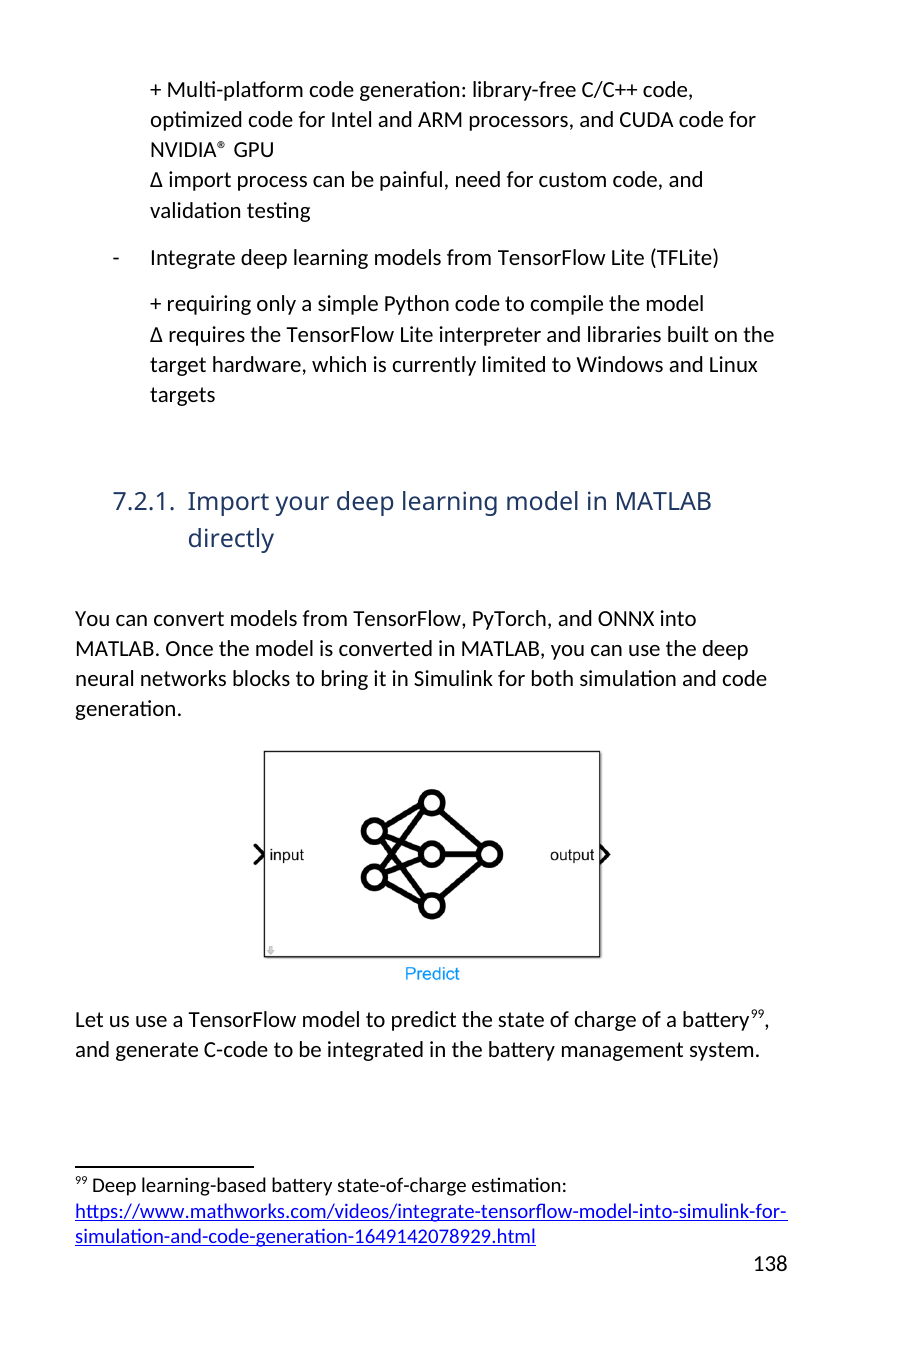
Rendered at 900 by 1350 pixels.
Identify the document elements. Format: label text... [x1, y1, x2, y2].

text Let us use a TensorFlow model to predict the state of charge of a battery, and generate C-code to be integrated in the battery management system. [75, 1005, 787, 1063]
text + Multi-platform code generation: library-free C/C++ code, optimized code for Intel and ARM processors, and CUDA code for NVIDIA® GPU ∆ import process can be painful, need for custom code, and validation testing [150, 75, 787, 224]
text You can convert models from TensorFlow, PyTorch, and ONNX into MATLAB. Once the model is converted in MATLAB, you can use the deep neural networks blocks to bring it in Simulink for both simulation and code generation. [75, 604, 787, 723]
list Integrate deep learning models from TensorFlow Lite (TFLite) [112, 243, 787, 271]
picture [249, 741, 613, 987]
text + requiring only a simple Python code to compile the model ∆ requires the TensorFlow Lite interpreter and libraries built on the target hardware, which is currently limited to Windows and Linux targets [150, 289, 787, 408]
subtitle Import your deep learning model in MATLAB directly [112, 483, 787, 554]
